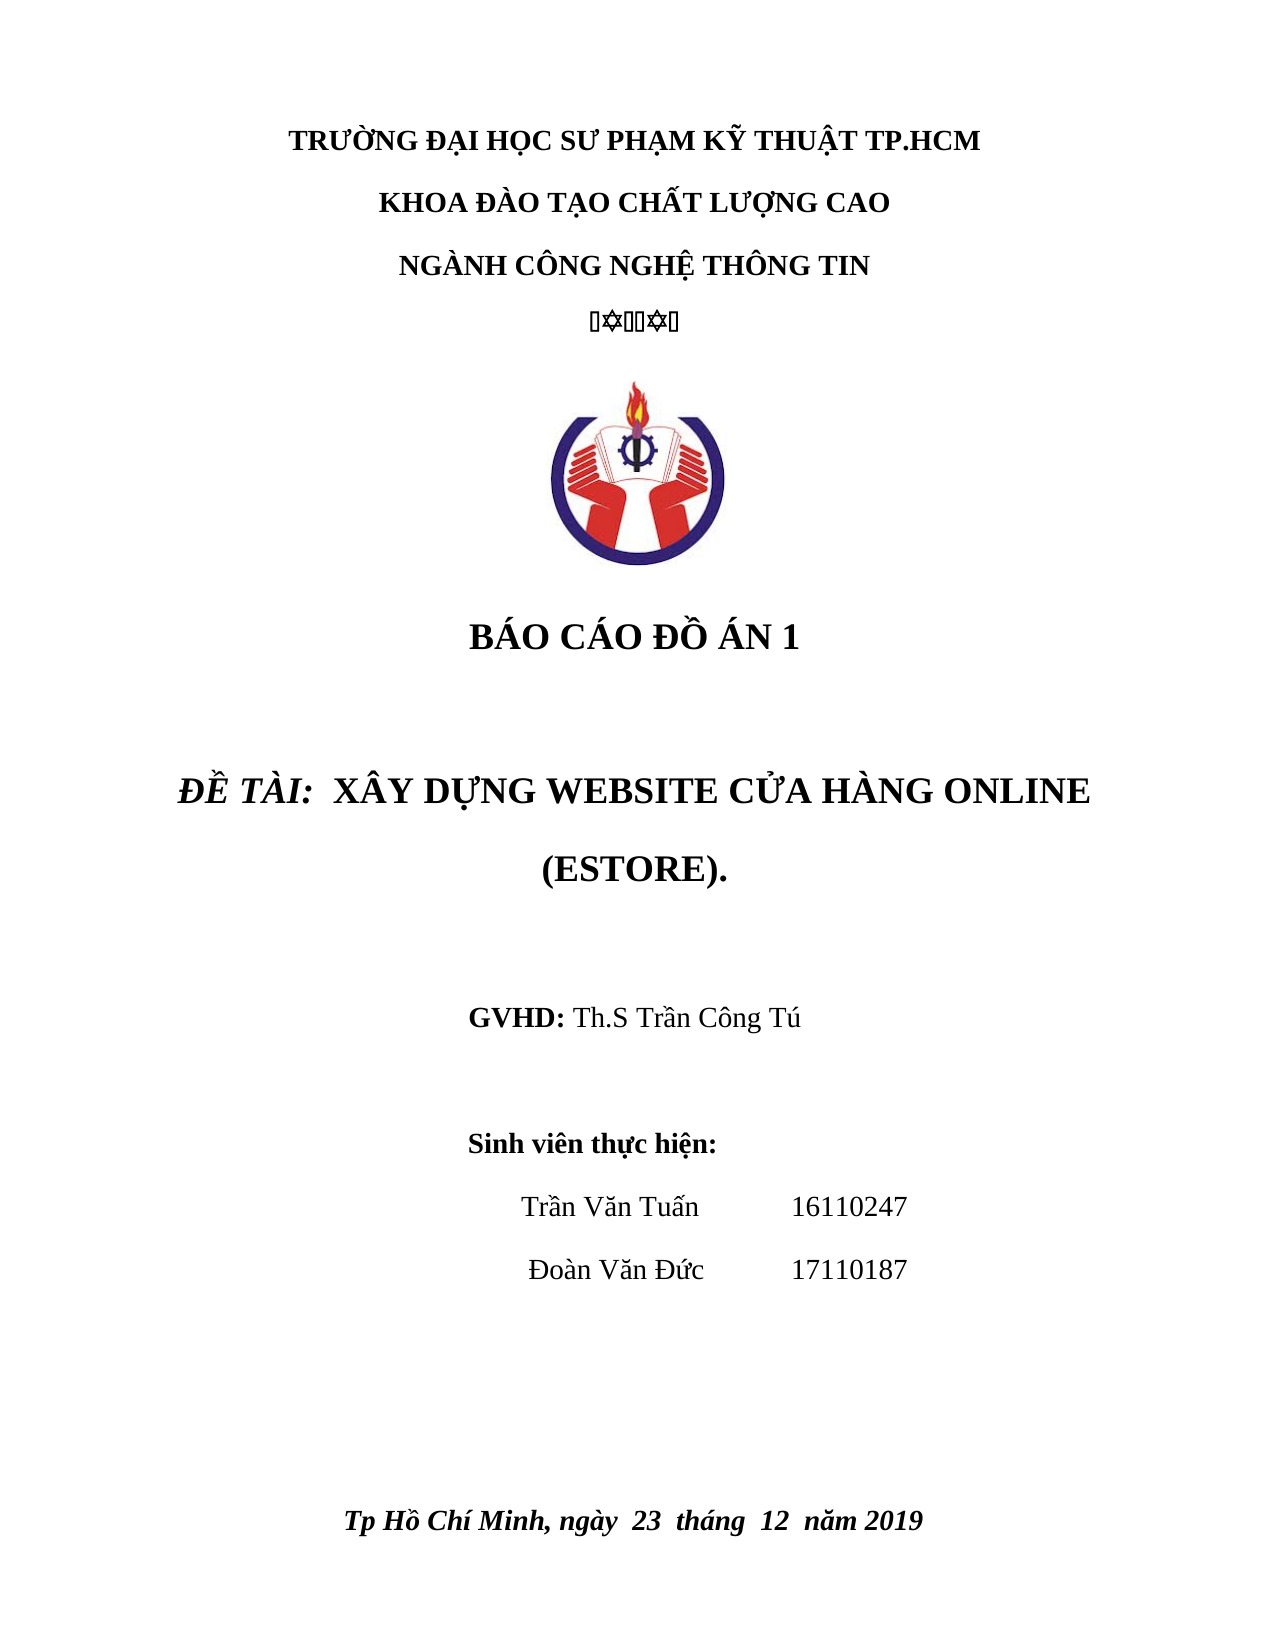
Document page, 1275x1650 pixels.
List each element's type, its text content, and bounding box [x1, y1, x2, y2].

picture [498, 381, 777, 566]
text BÁO CÁO ĐỒ ÁN 1 [71, 614, 1198, 658]
text Trần Văn Tuấn 16110247 [446, 1189, 1198, 1222]
text Đoàn Văn Đức 17110187 [446, 1252, 1198, 1285]
text Sinh viên thực hiện: [446, 1126, 1198, 1160]
text GVHD: Th.S Trần Công Tú [71, 1001, 1198, 1034]
text TRƯỜNG ĐẠI HỌC SƯ PHẠM KỸ THUẬT TP.HCM [71, 123, 1198, 156]
text Tp Hồ Chí Minh, ngày 23 tháng 12 năm 2019 [71, 1503, 1198, 1537]
text ĐỀ TÀI: XÂY DỰNG WEBSITE CỬA HÀNG ONLINE [71, 769, 1198, 812]
text KHOA ĐÀO TẠO CHẤT LƯỢNG CAO [71, 185, 1198, 219]
text NGÀNH CÔNG NGHỆ THÔNG TIN [71, 248, 1198, 282]
text (ESTORE). [71, 846, 1198, 889]
